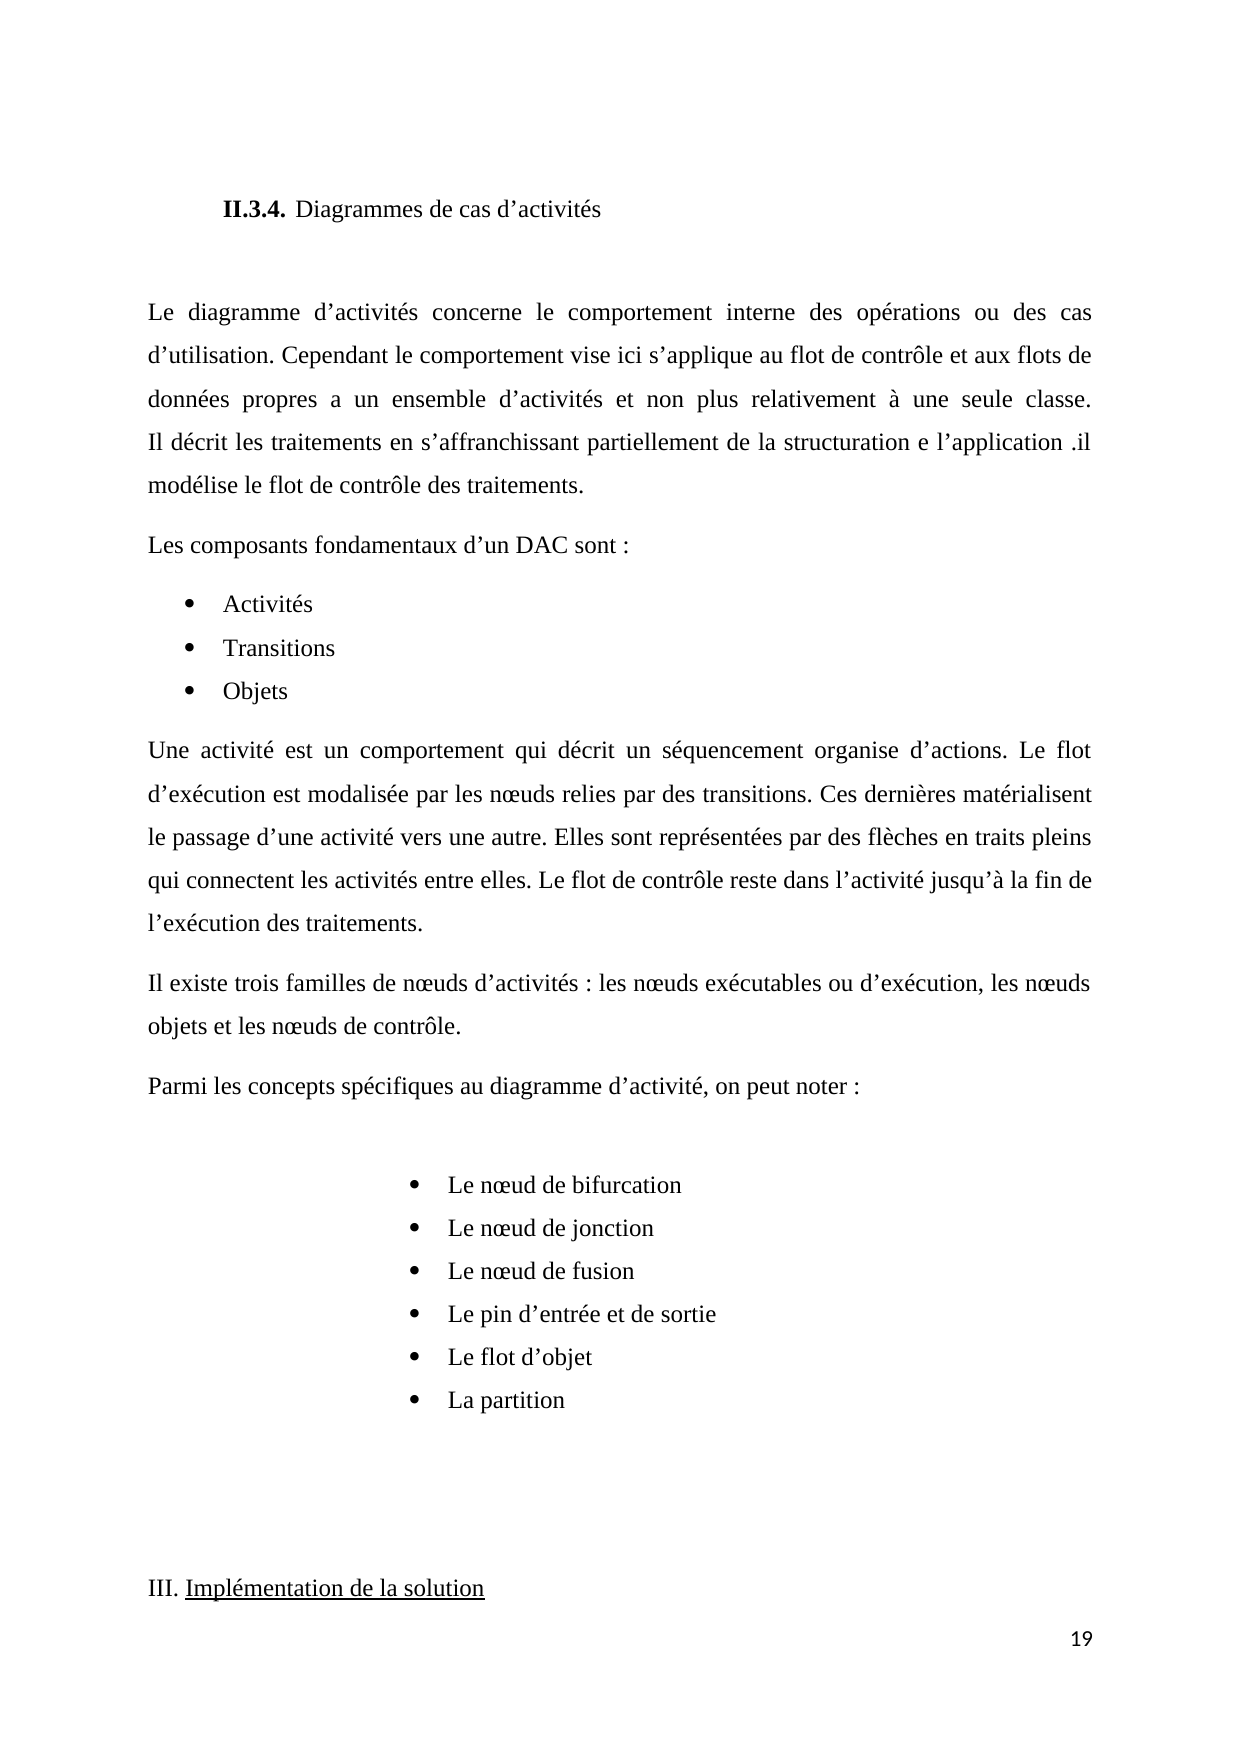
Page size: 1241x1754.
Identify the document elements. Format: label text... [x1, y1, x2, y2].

text Il existe trois familles de nœuds d’activités : les nœuds exécutables ou d’exécution, les nœuds objets et les nœuds de contrôle. [148, 968, 1093, 1040]
list Le nœud de jonction [410, 1213, 1093, 1242]
list Le nœud de fusion [410, 1256, 1093, 1285]
subtitle Diagrammes de cas d’activités [223, 194, 1093, 223]
text Parmi les concepts spécifiques au diagramme d’activité, on peut noter : [148, 1071, 1093, 1099]
subtitle Implémentation de la solution [148, 1573, 1093, 1602]
list Transitions [185, 633, 1093, 661]
list Objets [185, 676, 1093, 704]
list Le pin d’entrée et de sortie [410, 1299, 1093, 1328]
list Le flot d’objet [410, 1342, 1093, 1371]
text Les composants fondamentaux d’un DAC sont : [148, 530, 1093, 558]
text Le diagramme d’activités concerne le comportement interne des opérations ou des cas d’utilisation. Cependant le comportement vise ici s’applique au flot de contrôle et aux flots de données propres a un ensemble d’activités et non plus relativement à une seule classe. Il décrit les traitements en s’affranchissant partiellement de la structuration e l’application .il modélise le flot de contrôle des traitements. [148, 297, 1093, 499]
list Le nœud de bifurcation [410, 1170, 1093, 1199]
text Une activité est un comportement qui décrit un séquencement organise d’actions. Le flot d’exécution est modalisée par les nœuds relies par des transitions. Ces dernières matérialisent le passage d’une activité vers une autre. Elles sont représentées par des flèches en traits pleins qui connectent les activités entre elles. Le flot de contrôle reste dans l’activité jusqu’à la fin de l’exécution des traitements. [148, 736, 1093, 937]
list La partition [410, 1386, 1093, 1414]
list Activités [185, 589, 1093, 618]
